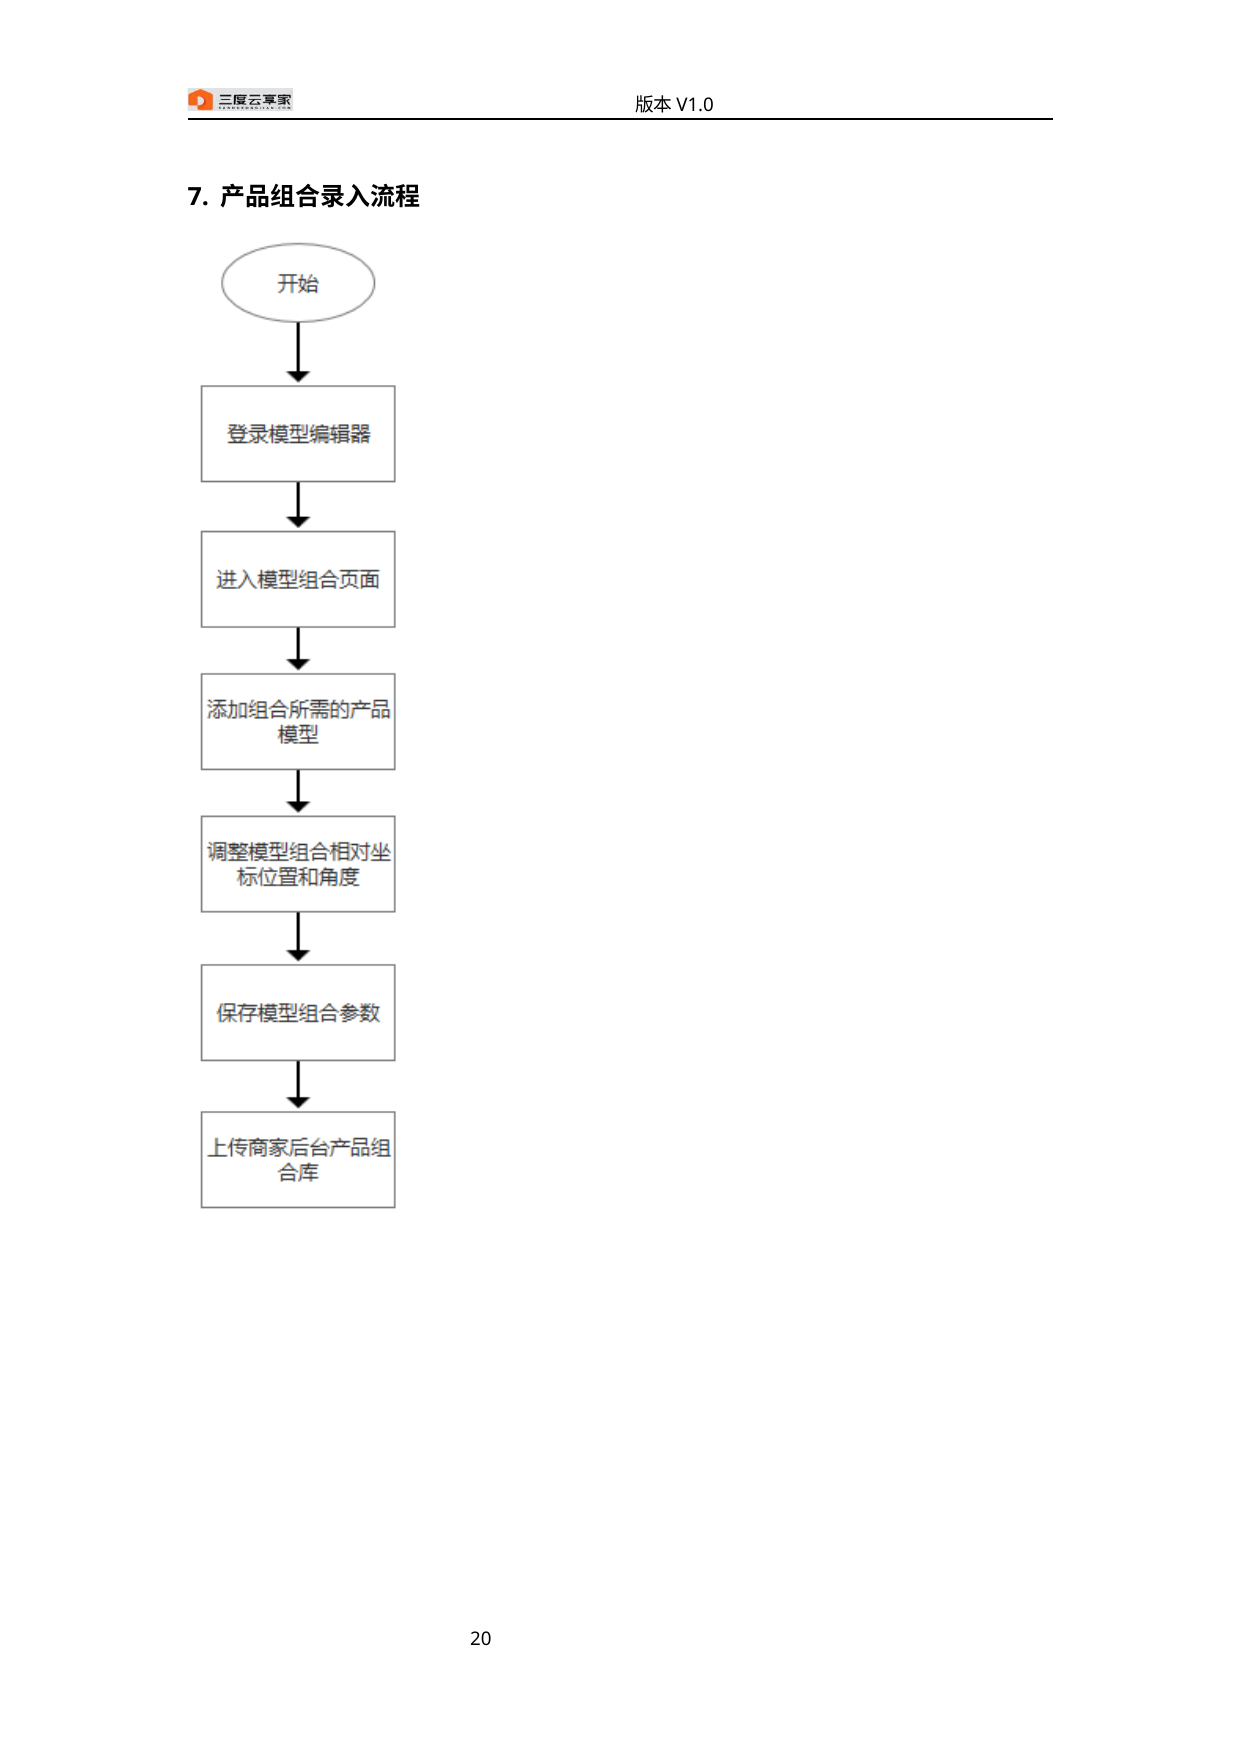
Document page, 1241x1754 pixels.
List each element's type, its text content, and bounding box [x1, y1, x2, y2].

subtitle 产品组合录入流程 [187, 162, 1053, 227]
picture [187, 227, 421, 1232]
picture [187, 88, 294, 111]
